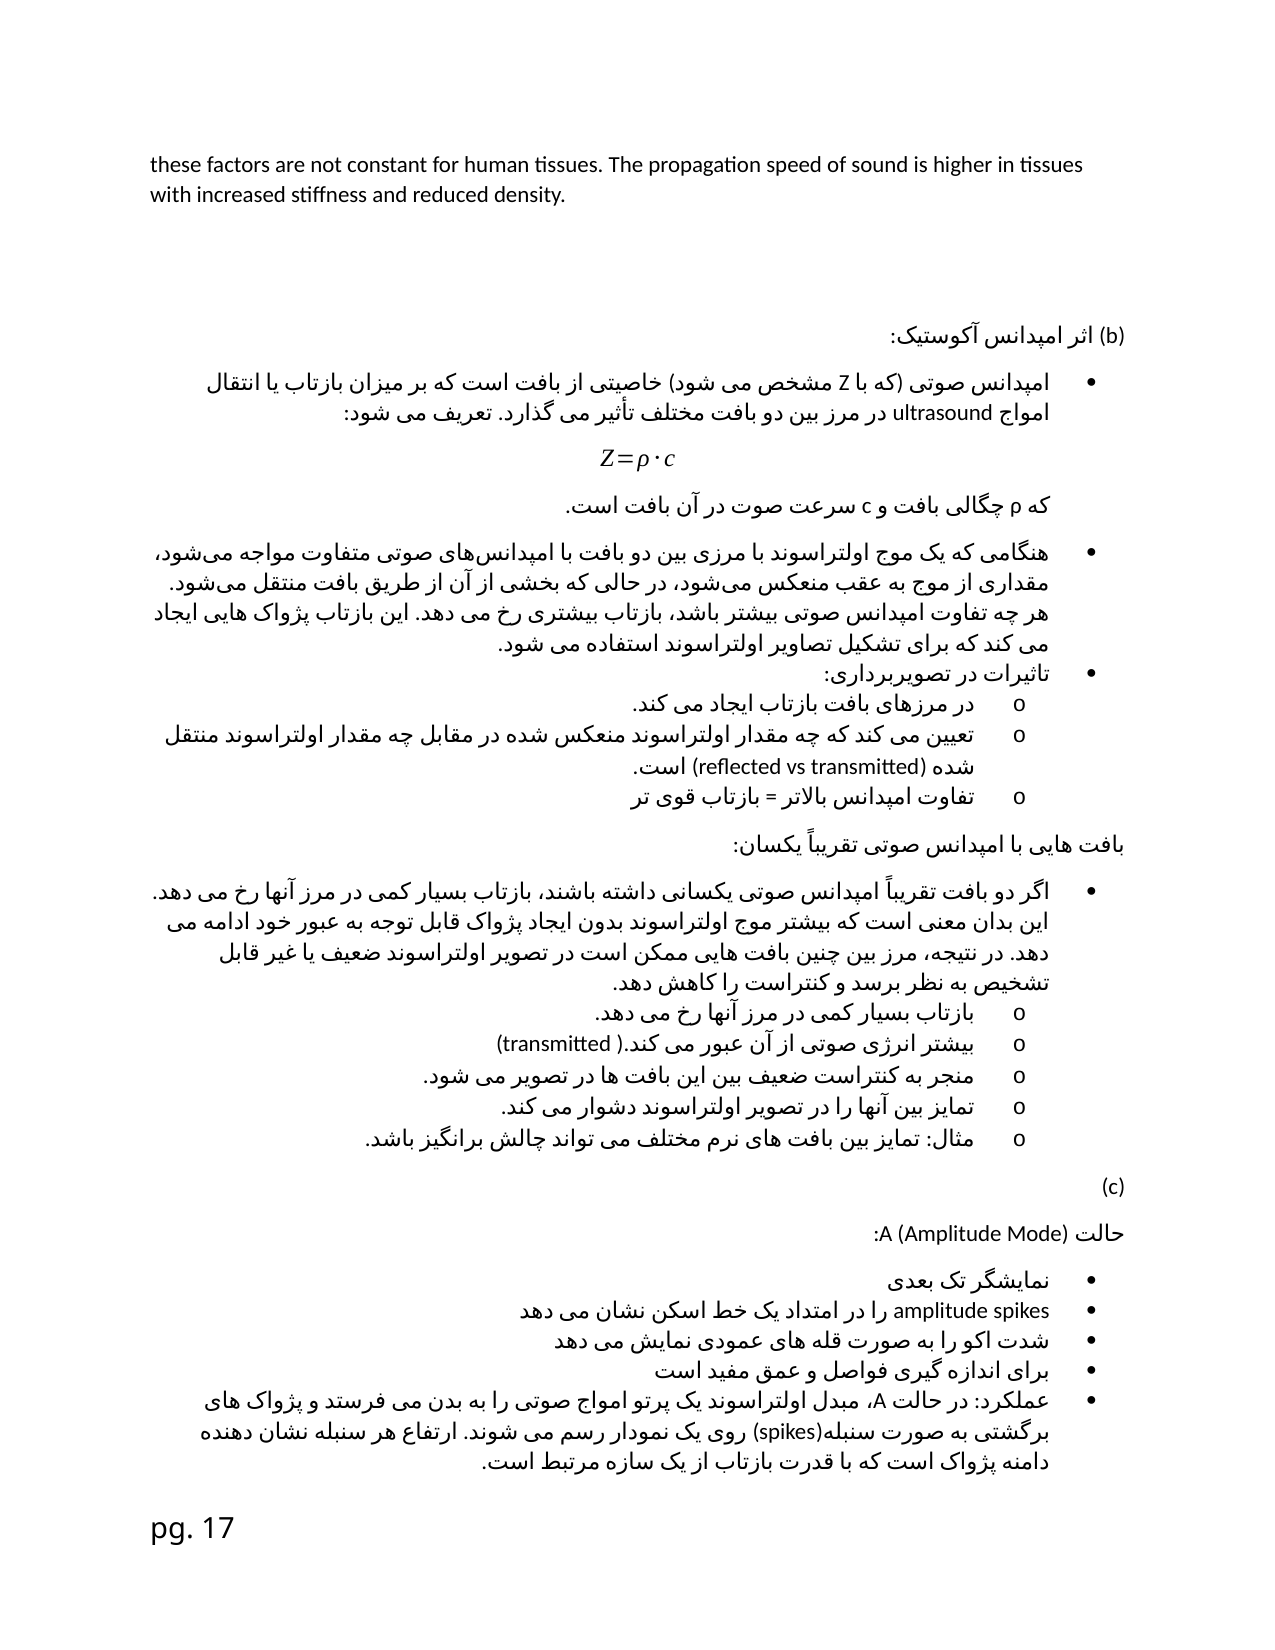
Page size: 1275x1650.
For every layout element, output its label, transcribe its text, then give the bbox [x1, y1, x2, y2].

list نمایشگر تک بعدی [150, 1266, 1087, 1294]
list مثال: تمایز بین بافت های نرم مختلف می تواند چالش برانگیز باشد. [150, 1124, 1012, 1153]
list تمایز بین آنها را در تصویر اولتراسوند دشوار می کند. [150, 1092, 1012, 1122]
list برای اندازه گیری فواصل و عمق مفید است [150, 1356, 1087, 1384]
text (b) اثر امپدانس آکوستیک: [150, 321, 1125, 349]
list تعیین می کند که چه مقدار اولتراسوند منعکس شده در مقابل چه مقدار اولتراسوند منتقل شده (reflected vs transmitted) است. [150, 721, 1012, 780]
list امپدانس صوتی (که با Z مشخص می شود) خاصیتی از بافت است که بر میزان بازتاب یا انتقال امواج ultrasound در مرز بین دو بافت مختلف تأثیر می گذارد. تعریف می شود: [150, 368, 1087, 426]
list بازتاب بسیار کمی در مرز آنها رخ می دهد. [150, 998, 1012, 1027]
list تاثیرات در تصویربرداری: [150, 659, 1087, 687]
text بافت هایی با امپدانس صوتی تقریباً یکسان: [150, 830, 1125, 858]
list شدت اکو را به صورت قله های عمودی نمایش می دهد [150, 1326, 1087, 1354]
list بیشتر انرژی صوتی از آن عبور می کند.( transmitted) [150, 1029, 1012, 1059]
list در مرزهای بافت بازتاب ایجاد می کند. [150, 689, 1012, 718]
list amplitude spikes را در امتداد یک خط اسکن نشان می دهد [150, 1296, 1087, 1324]
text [150, 150, 1125, 208]
list عملکرد: در حالت A، ​​مبدل اولتراسوند یک پرتو امواج صوتی را به بدن می فرستد و پژواک های برگشتی به صورت سنبله(spikes) روی یک نمودار رسم می شوند. ارتفاع هر سنبله نشان دهنده دامنه پژواک است که با قدرت بازتاب از یک سازه مرتبط است. [150, 1387, 1087, 1475]
list اگر دو بافت تقریباً امپدانس صوتی یکسانی داشته باشند، بازتاب بسیار کمی در مرز آنها رخ می دهد. این بدان معنی است که بیشتر موج اولتراسوند بدون ایجاد پژواک قابل توجه به عبور خود ادامه می دهد. در نتیجه، مرز بین چنین بافت هایی ممکن است در تصویر اولتراسوند ضعیف یا غیر قابل تشخیص به نظر برسد و کنتراست را کاهش دهد. [150, 877, 1087, 996]
text حالت A (Amplitude Mode): [150, 1219, 1125, 1247]
list منجر به کنتراست ضعیف بین این بافت ها در تصویر می شود. [150, 1061, 1012, 1090]
text (c) [150, 1172, 1125, 1200]
list هنگامی که یک موج اولتراسوند با مرزی بین دو بافت با امپدانس‌های صوتی متفاوت مواجه می‌شود، مقداری از موج به عقب منعکس می‌شود، در حالی که بخشی از آن از طریق بافت منتقل می‌شود. هر چه تفاوت امپدانس صوتی بیشتر باشد، بازتاب بیشتری رخ می دهد. این بازتاب پژواک هایی ایجاد می کند که برای تشکیل تصاویر اولتراسوند استفاده می شود. [150, 538, 1087, 657]
text که ρ چگالی بافت و c سرعت صوت در آن بافت است. [150, 491, 1125, 519]
list تفاوت امپدانس بالاتر = بازتاب قوی تر [150, 782, 1012, 811]
